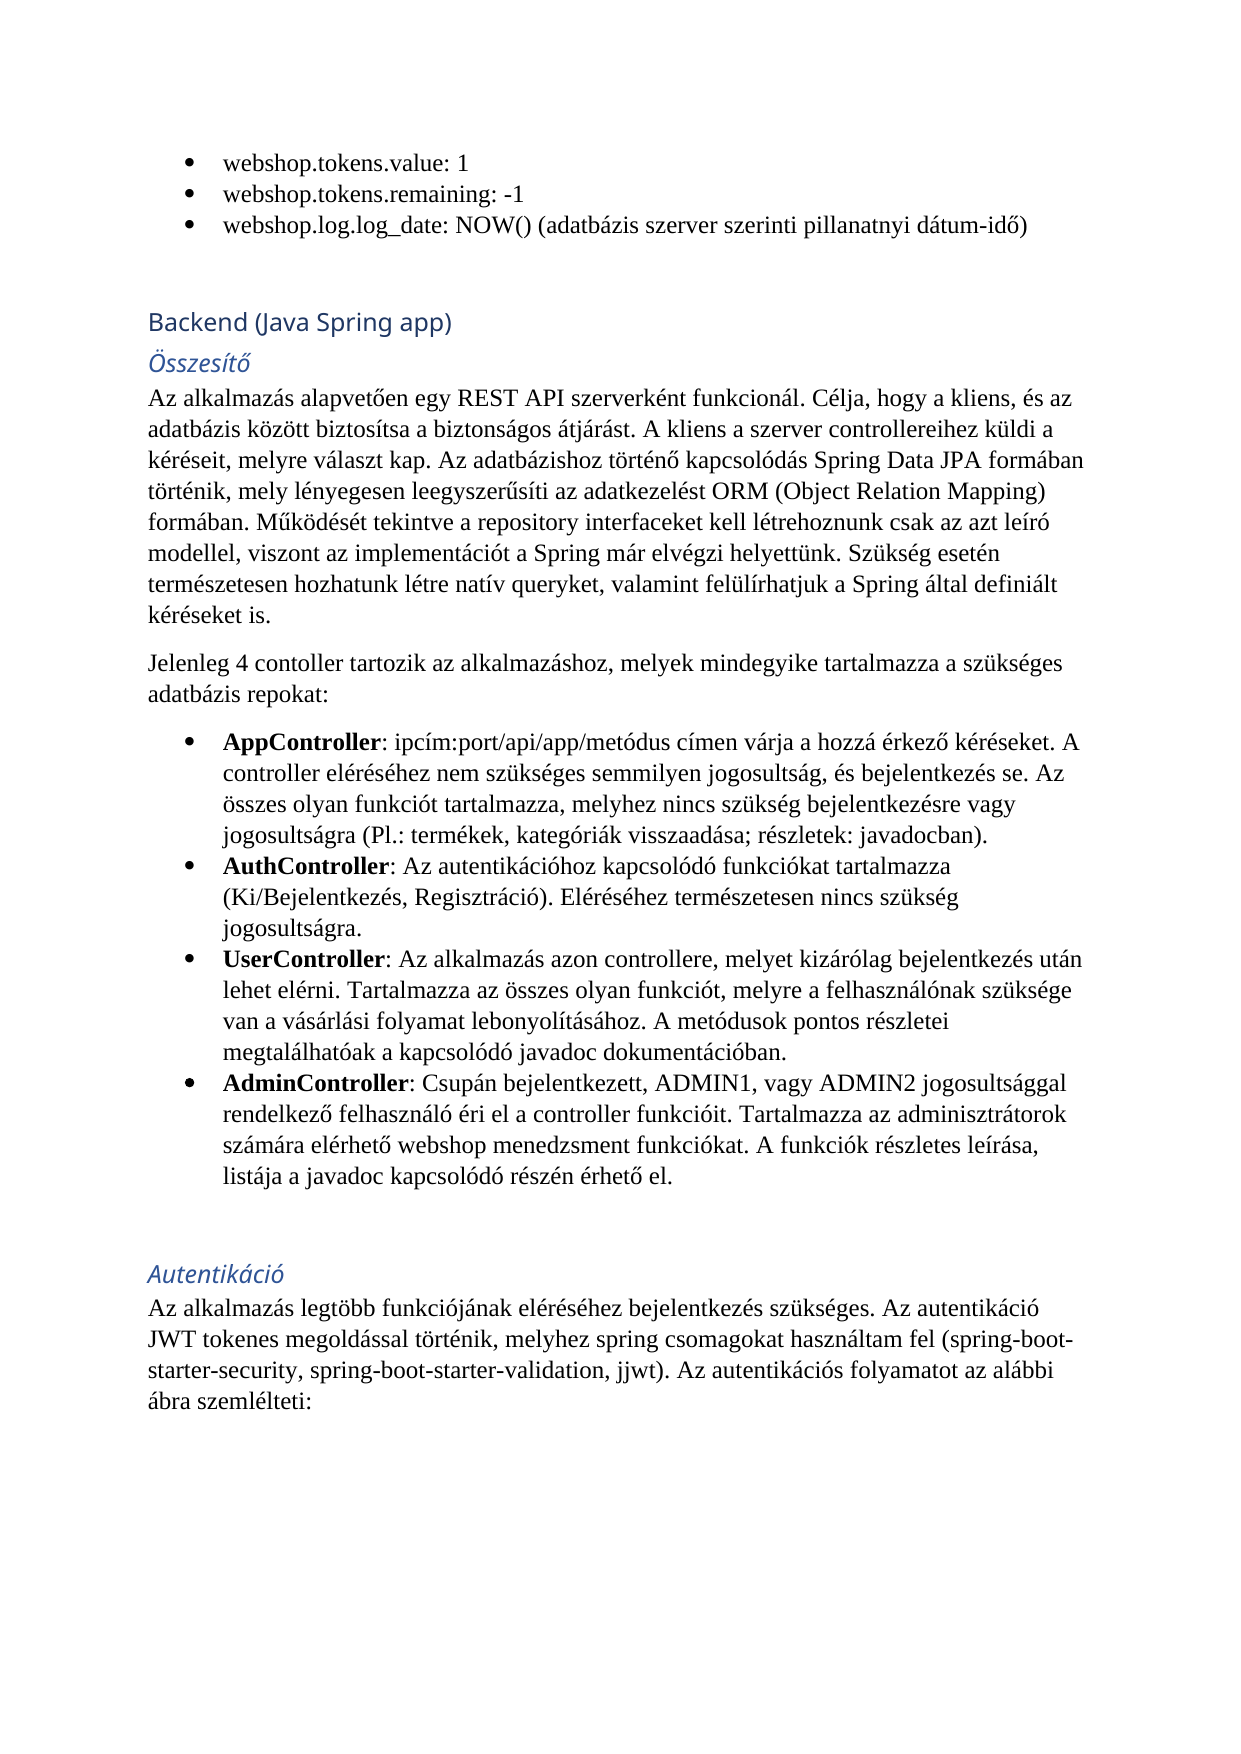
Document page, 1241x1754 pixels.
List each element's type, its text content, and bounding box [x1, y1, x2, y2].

list webshop.tokens.remaining: -1 [185, 179, 1093, 207]
list AdminController: Csupán bejelentkezett, ADMIN1, vagy ADMIN2 jogosultsággal rendelkező felhasználó éri el a controller funkcióit. Tartalmazza az adminisztrátorok számára elérhető webshop menedzsment funkciókat. A funkciók részletes leírása, listája a javadoc kapcsolódó részén érhető el. [185, 1068, 1093, 1190]
list AppController: ipcím:port/api/app/metódus címen várja a hozzá érkező kéréseket. A controller eléréséhez nem szükséges semmilyen jogosultság, és bejelentkezés se. Az összes olyan funkciót tartalmazza, melyhez nincs szükség bejelentkezésre vagy jogosultságra (Pl.: termékek, kategóriák visszaadása; részletek: javadocban). [185, 727, 1093, 848]
list webshop.log.log_date: NOW() (adatbázis szerver szerinti pillanatnyi dátum-idő) [185, 210, 1093, 238]
text Az alkalmazás legtöbb funkciójának eléréséhez bejelentkezés szükséges. Az autentikáció JWT tokenes megoldással történik, melyhez spring csomagokat használtam fel (spring-boot-starter-security, spring-boot-starter-validation, jjwt). Az autentikációs folyamatot az alábbi ábra szemlélteti: [148, 1293, 1093, 1415]
text Az alkalmazás alapvetően egy REST API szerverként funkcionál. Célja, hogy a kliens, és az adatbázis között biztosítsa a biztonságos átjárást. A kliens a szerver controllereihez küldi a kéréseit, melyre választ kap. Az adatbázishoz történő kapcsolódás Spring Data JPA formában történik, mely lényegesen leegyszerűsíti az adatkezelést ORM (Object Relation Mapping) formában. Működését tekintve a repository interfaceket kell létrehoznunk csak az azt leíró modellel, viszont az implementációt a Spring már elvégzi helyettünk. Szükség esetén természetesen hozhatunk létre natív queryket, valamint felülírhatjuk a Spring által definiált kéréseket is. [148, 383, 1093, 629]
subtitle Autentikáció [148, 1257, 1093, 1291]
list UserController: Az alkalmazás azon controllere, melyet kizárólag bejelentkezés után lehet elérni. Tartalmazza az összes olyan funkciót, melyre a felhasználónak szüksége van a vásárlási folyamat lebonyolításához. A metódusok pontos részletei megtalálhatóak a kapcsolódó javadoc dokumentációban. [185, 944, 1093, 1066]
subtitle Összesítő [148, 346, 1093, 380]
list webshop.tokens.value: 1 [185, 148, 1093, 176]
subtitle Backend (Java Spring app) [148, 305, 1093, 339]
list AuthController: Az autentikációhoz kapcsolódó funkciókat tartalmazza (Ki/Bejelentkezés, Regisztráció). Eléréséhez természetesen nincs szükség jogosultságra. [185, 851, 1093, 942]
text Jelenleg 4 contoller tartozik az alkalmazáshoz, melyek mindegyike tartalmazza a szükséges adatbázis repokat: [148, 648, 1093, 708]
